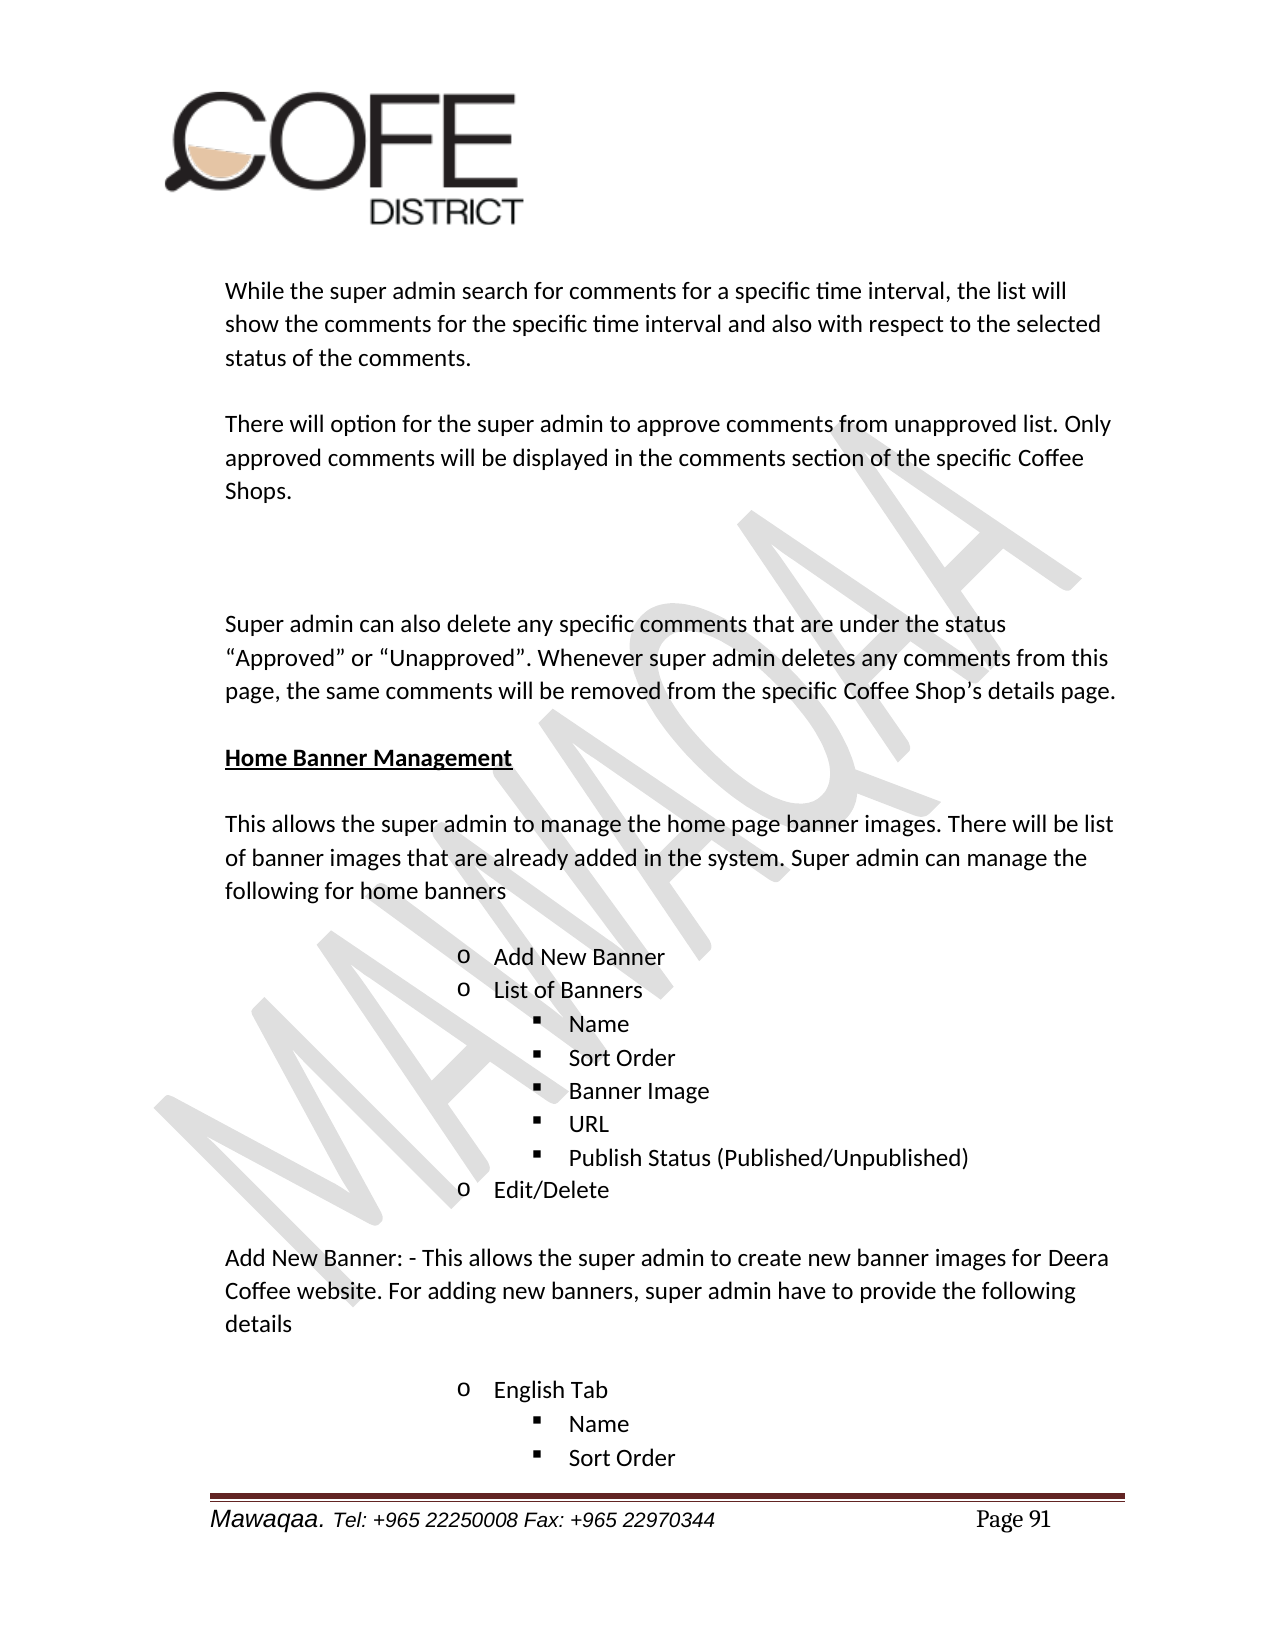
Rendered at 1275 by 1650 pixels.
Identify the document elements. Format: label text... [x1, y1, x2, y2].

text Add New Banner: - This allows the super admin to create new banner images for Deera Coffee website. For adding new banners, super admin have to provide the following details [225, 1239, 1125, 1339]
list Add New Banner [456, 939, 1125, 972]
list Name [531, 1406, 1125, 1439]
text Super admin can also delete any specific comments that are under the status “Approved” or “Unapproved”. Whenever super admin deletes any comments from this page, the same comments will be removed from the specific Coffee Shop’s details page. [225, 606, 1125, 706]
list List of Banners [456, 972, 1125, 1006]
list URL [531, 1106, 1125, 1139]
list Name [531, 1006, 1125, 1039]
text There will option for the super admin to approve comments from unapproved list. Only approved comments will be displayed in the comments section of the specific Coffee Shops. [225, 406, 1125, 506]
list Sort Order [531, 1439, 1125, 1472]
list Banner Image [531, 1072, 1125, 1106]
list Sort Order [531, 1039, 1125, 1072]
list Publish Status (Published/Unpublished) [531, 1139, 1125, 1172]
text While the super admin search for comments for a specific time interval, the list will show the comments for the specific time interval and also with respect to the selected status of the comments. [225, 272, 1125, 372]
list English Tab [456, 1372, 1125, 1406]
text This allows the super admin to manage the home page banner images. There will be list of banner images that are already added in the system. Super admin can manage the following for home banners [225, 806, 1125, 906]
list Edit/Delete [456, 1172, 1125, 1206]
picture [162, 81, 535, 233]
text Home Banner Management [225, 739, 1125, 772]
